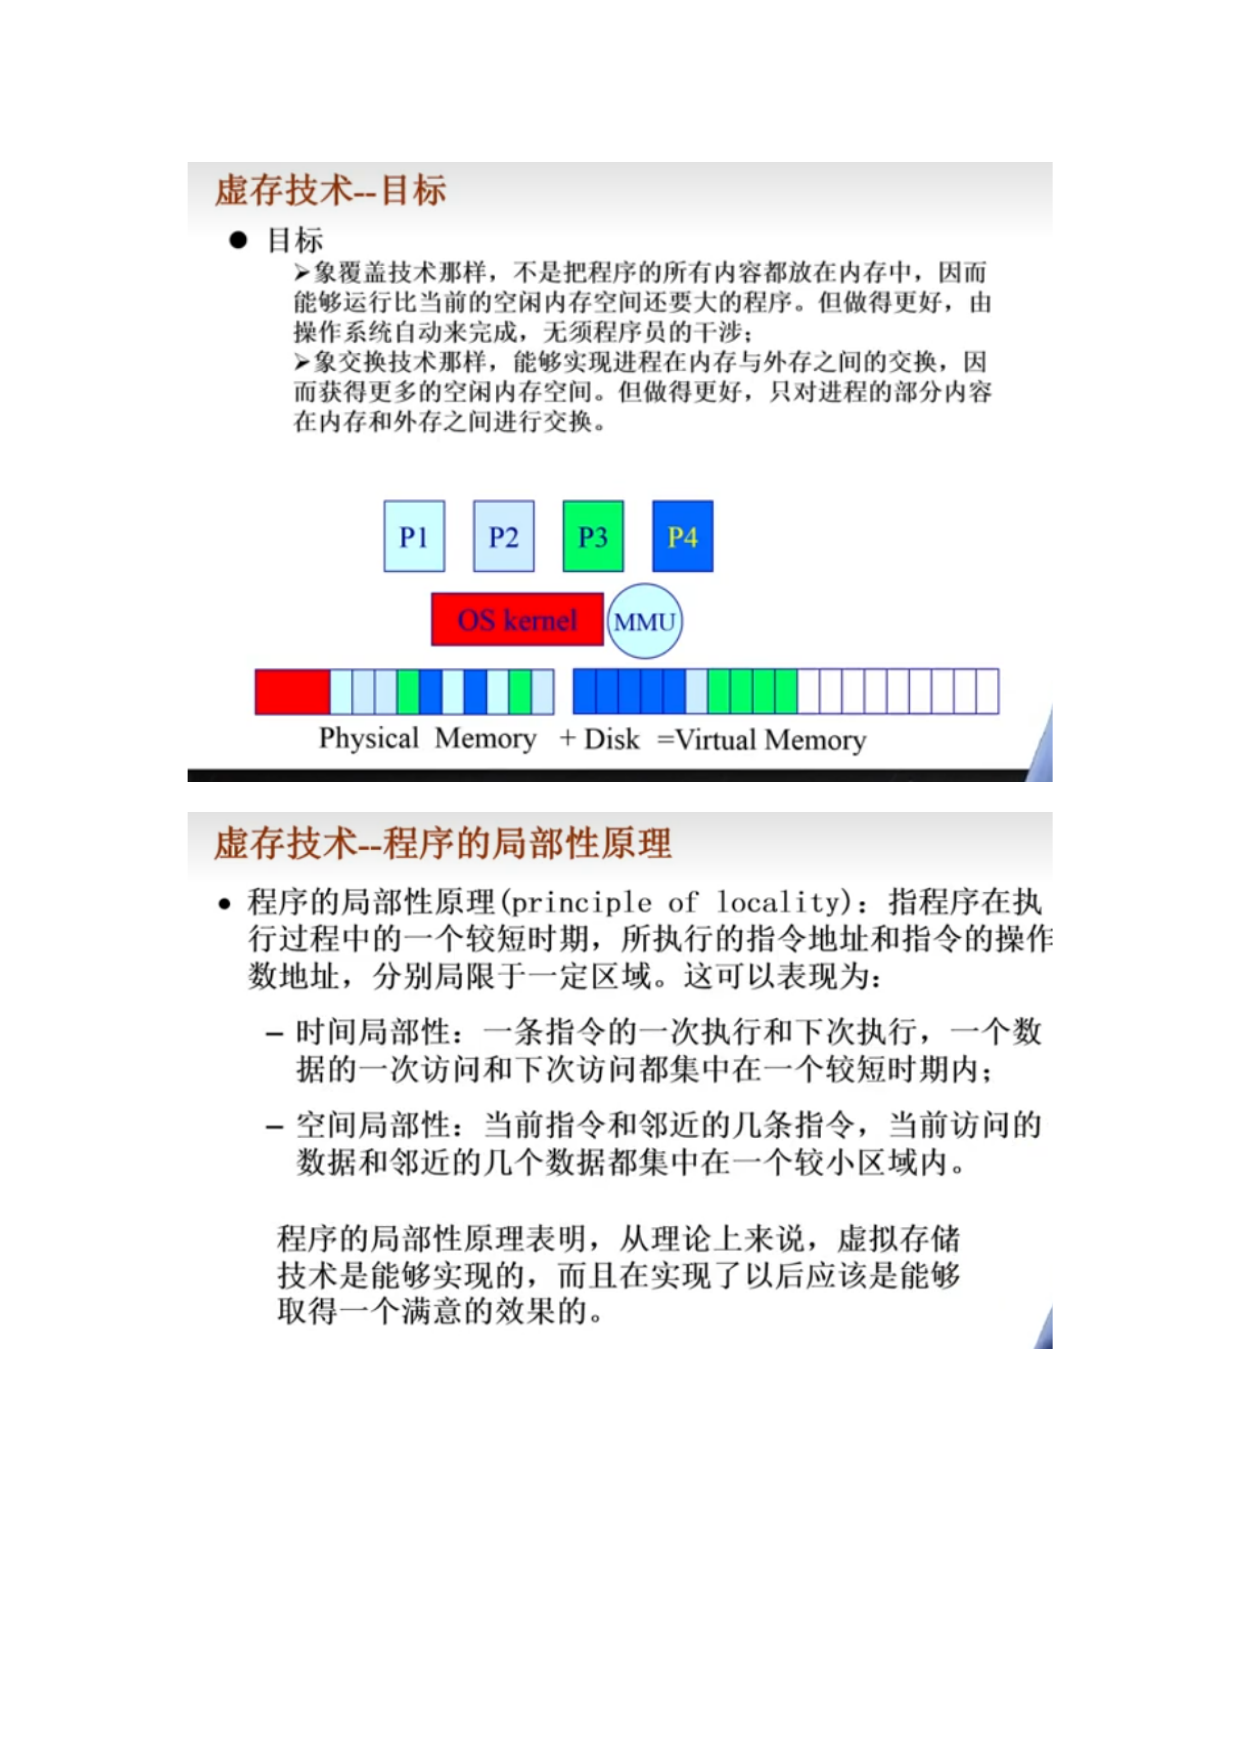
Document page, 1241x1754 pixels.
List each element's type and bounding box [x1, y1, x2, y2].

picture [187, 162, 1053, 782]
picture [187, 812, 1053, 1349]
